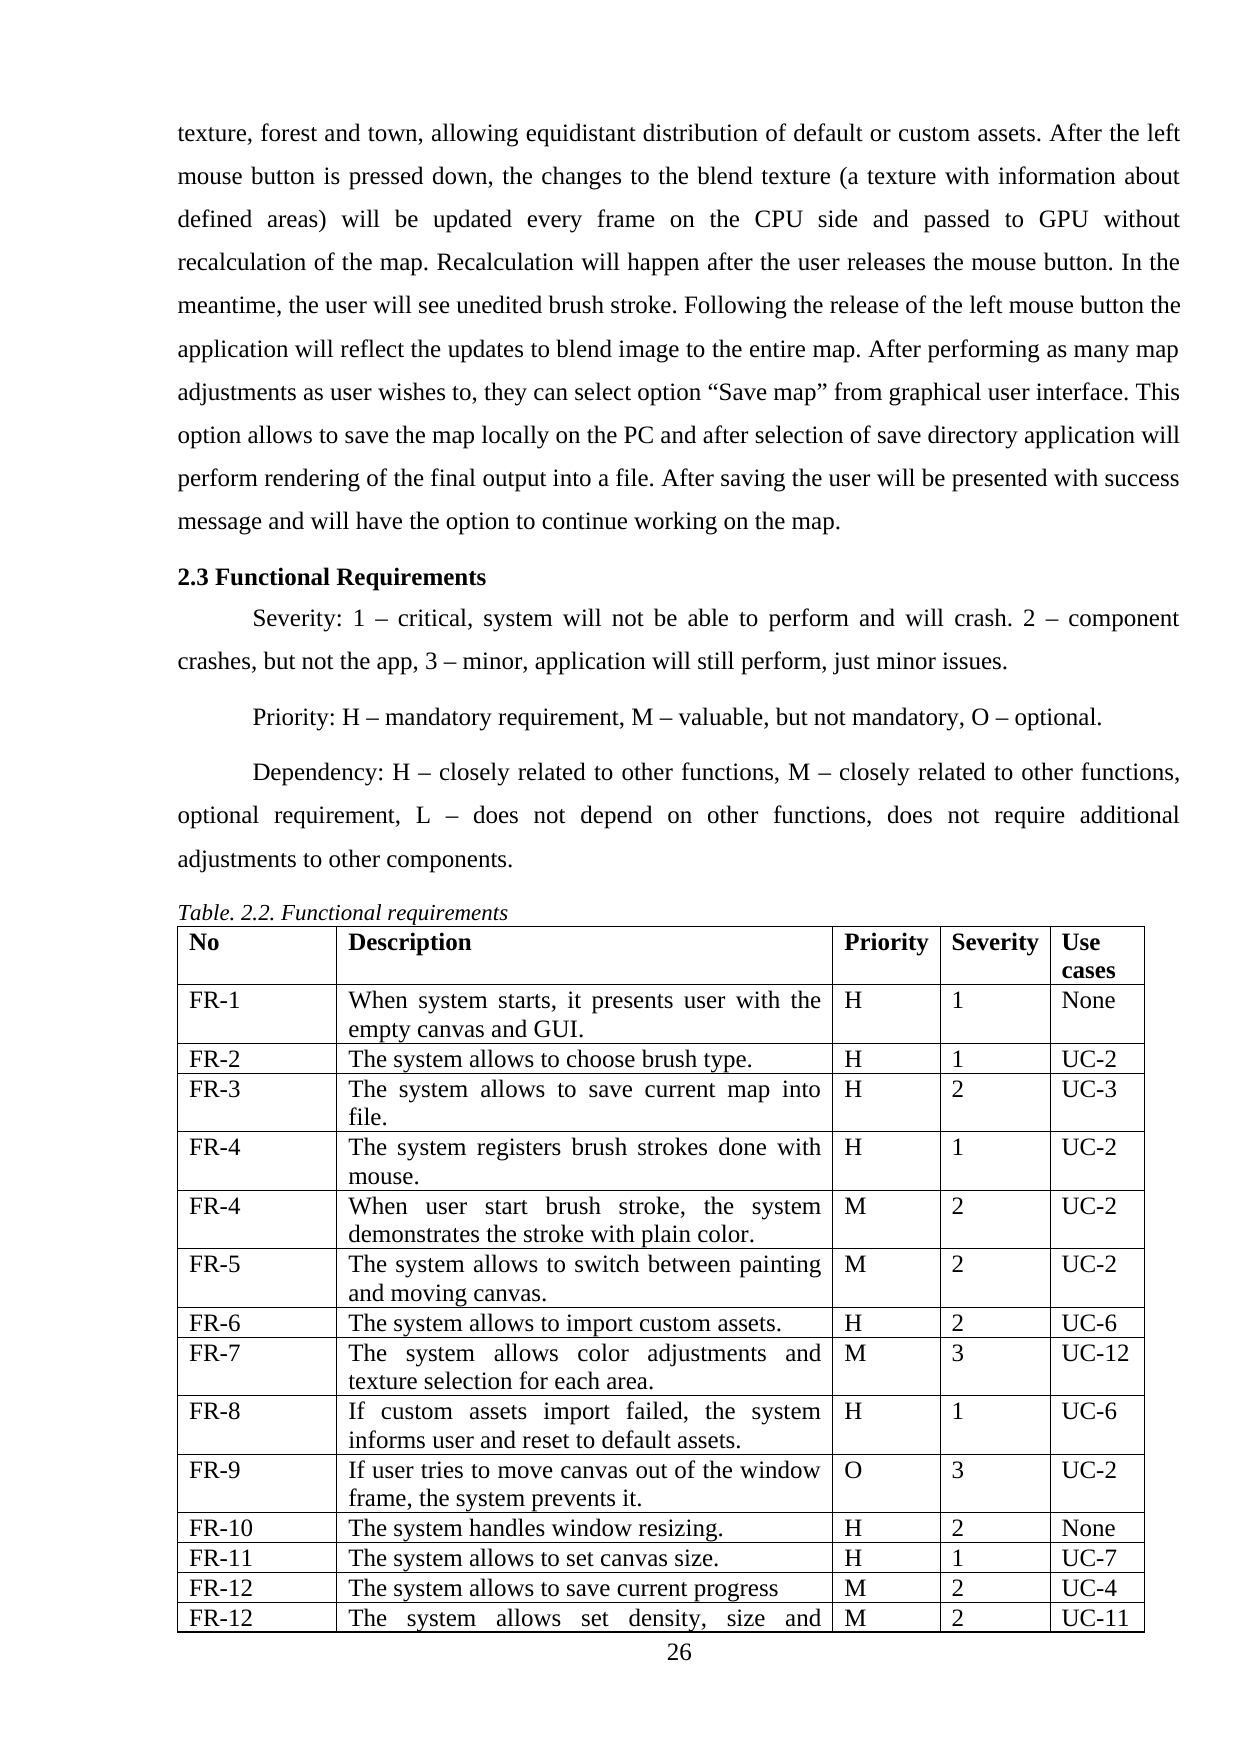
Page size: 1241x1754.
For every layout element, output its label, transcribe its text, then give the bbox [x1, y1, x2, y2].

table_cell H [833, 1396, 940, 1454]
table_cell 2 [941, 1308, 1050, 1337]
table_cell The system handles window resizing. [337, 1513, 832, 1542]
table_header No [178, 927, 336, 984]
table_cell H [833, 1543, 940, 1572]
table_cell H [833, 1044, 940, 1073]
table_cell 2 [941, 1191, 1050, 1248]
table_cell 1 [941, 1543, 1050, 1572]
table_cell 1 [941, 985, 1050, 1043]
table_cell FR-4 [178, 1132, 336, 1190]
table_cell FR-10 [178, 1513, 336, 1542]
table_cell The system allows to choose brush type. [337, 1044, 832, 1073]
table_cell 2 [941, 1249, 1050, 1307]
table_cell 3 [941, 1338, 1050, 1395]
table_cell 2 [941, 1074, 1050, 1131]
table_cell H [833, 1513, 940, 1542]
text Dependency: H – closely related to other functions, M – closely related to other functions, optional requirement, L – does not depend on other functions, does not require additional adjustments to other components. [177, 757, 1181, 872]
table_cell H [833, 1308, 940, 1337]
table_cell When user start brush stroke, the system demonstrates the stroke with plain color. [337, 1191, 832, 1248]
table_cell 3 [941, 1455, 1050, 1512]
table_cell FR-12 [178, 1603, 336, 1631]
table_cell FR-5 [178, 1249, 336, 1307]
table_cell UC-11 [1051, 1603, 1144, 1631]
table_cell M [833, 1603, 940, 1631]
table_cell H [833, 985, 940, 1043]
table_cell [337, 1603, 832, 1631]
table_header Severity [941, 927, 1050, 984]
table_cell FR-11 [178, 1543, 336, 1572]
table_header Description [337, 927, 832, 984]
table_cell The system allows to save current map into file. [337, 1074, 832, 1131]
table_cell FR-2 [178, 1044, 336, 1073]
table_cell The system allows to import custom assets. [337, 1308, 832, 1337]
table_cell The system allows to save current progress [337, 1573, 832, 1602]
table_cell UC-7 [1051, 1543, 1144, 1572]
table_cell The system allows to switch between painting and moving canvas. [337, 1249, 832, 1307]
table_cell The system registers brush strokes done with mouse. [337, 1132, 832, 1190]
text Priority: H – mandatory requirement, M – valuable, but not mandatory, O – optional. [177, 702, 1181, 731]
table_cell M [833, 1573, 940, 1602]
table_cell FR-7 [178, 1338, 336, 1395]
table_cell FR-1 [178, 985, 336, 1043]
table_cell UC-2 [1051, 1249, 1144, 1307]
table_cell FR-4 [178, 1191, 336, 1248]
table_cell FR-9 [178, 1455, 336, 1512]
table_cell The system allows color adjustments and texture selection for each area. [337, 1338, 832, 1395]
table_cell 1 [941, 1132, 1050, 1190]
table_cell UC-2 [1051, 1455, 1144, 1512]
table_cell O [833, 1455, 940, 1512]
table_cell 2 [941, 1513, 1050, 1542]
table_cell FR-6 [178, 1308, 336, 1337]
table_cell H [833, 1132, 940, 1190]
table_cell The system allows to set canvas size. [337, 1543, 832, 1572]
table_cell 1 [941, 1396, 1050, 1454]
table_cell When system starts, it presents user with the empty canvas and GUI. [337, 985, 832, 1043]
table_cell M [833, 1249, 940, 1307]
table_cell UC-3 [1051, 1074, 1144, 1131]
table_cell If custom assets import failed, the system informs user and reset to default assets. [337, 1396, 832, 1454]
table_cell None [1051, 985, 1144, 1043]
table_header Priority [833, 927, 940, 984]
table_cell M [833, 1338, 940, 1395]
table_cell UC-12 [1051, 1338, 1144, 1395]
table_cell FR-8 [178, 1396, 336, 1454]
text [177, 118, 1181, 535]
table_cell H [833, 1074, 940, 1131]
table_cell UC-6 [1051, 1308, 1144, 1337]
text Severity: 1 – critical, system will not be able to perform and will crash. 2 – component crashes, but not the app, 3 – minor, application will still perform, just minor issues. [177, 603, 1181, 675]
table_cell 2 [941, 1573, 1050, 1602]
table_cell FR-12 [178, 1573, 336, 1602]
table_cell 1 [941, 1044, 1050, 1073]
table_cell 2 [941, 1603, 1050, 1631]
table_cell UC-2 [1051, 1044, 1144, 1073]
table_cell FR-3 [178, 1074, 336, 1131]
table_cell UC-2 [1051, 1132, 1144, 1190]
table_cell UC-6 [1051, 1396, 1144, 1454]
table_cell None [1051, 1513, 1144, 1542]
table_header Use cases [1051, 927, 1144, 984]
table_cell M [833, 1191, 940, 1248]
table_cell UC-2 [1051, 1191, 1144, 1248]
text Table. 2.2. Functional requirements [177, 899, 1181, 926]
table_cell If user tries to move canvas out of the window frame, the system prevents it. [337, 1455, 832, 1512]
table_cell UC-4 [1051, 1573, 1144, 1602]
text 2.3 Functional Requirements [177, 562, 1181, 591]
